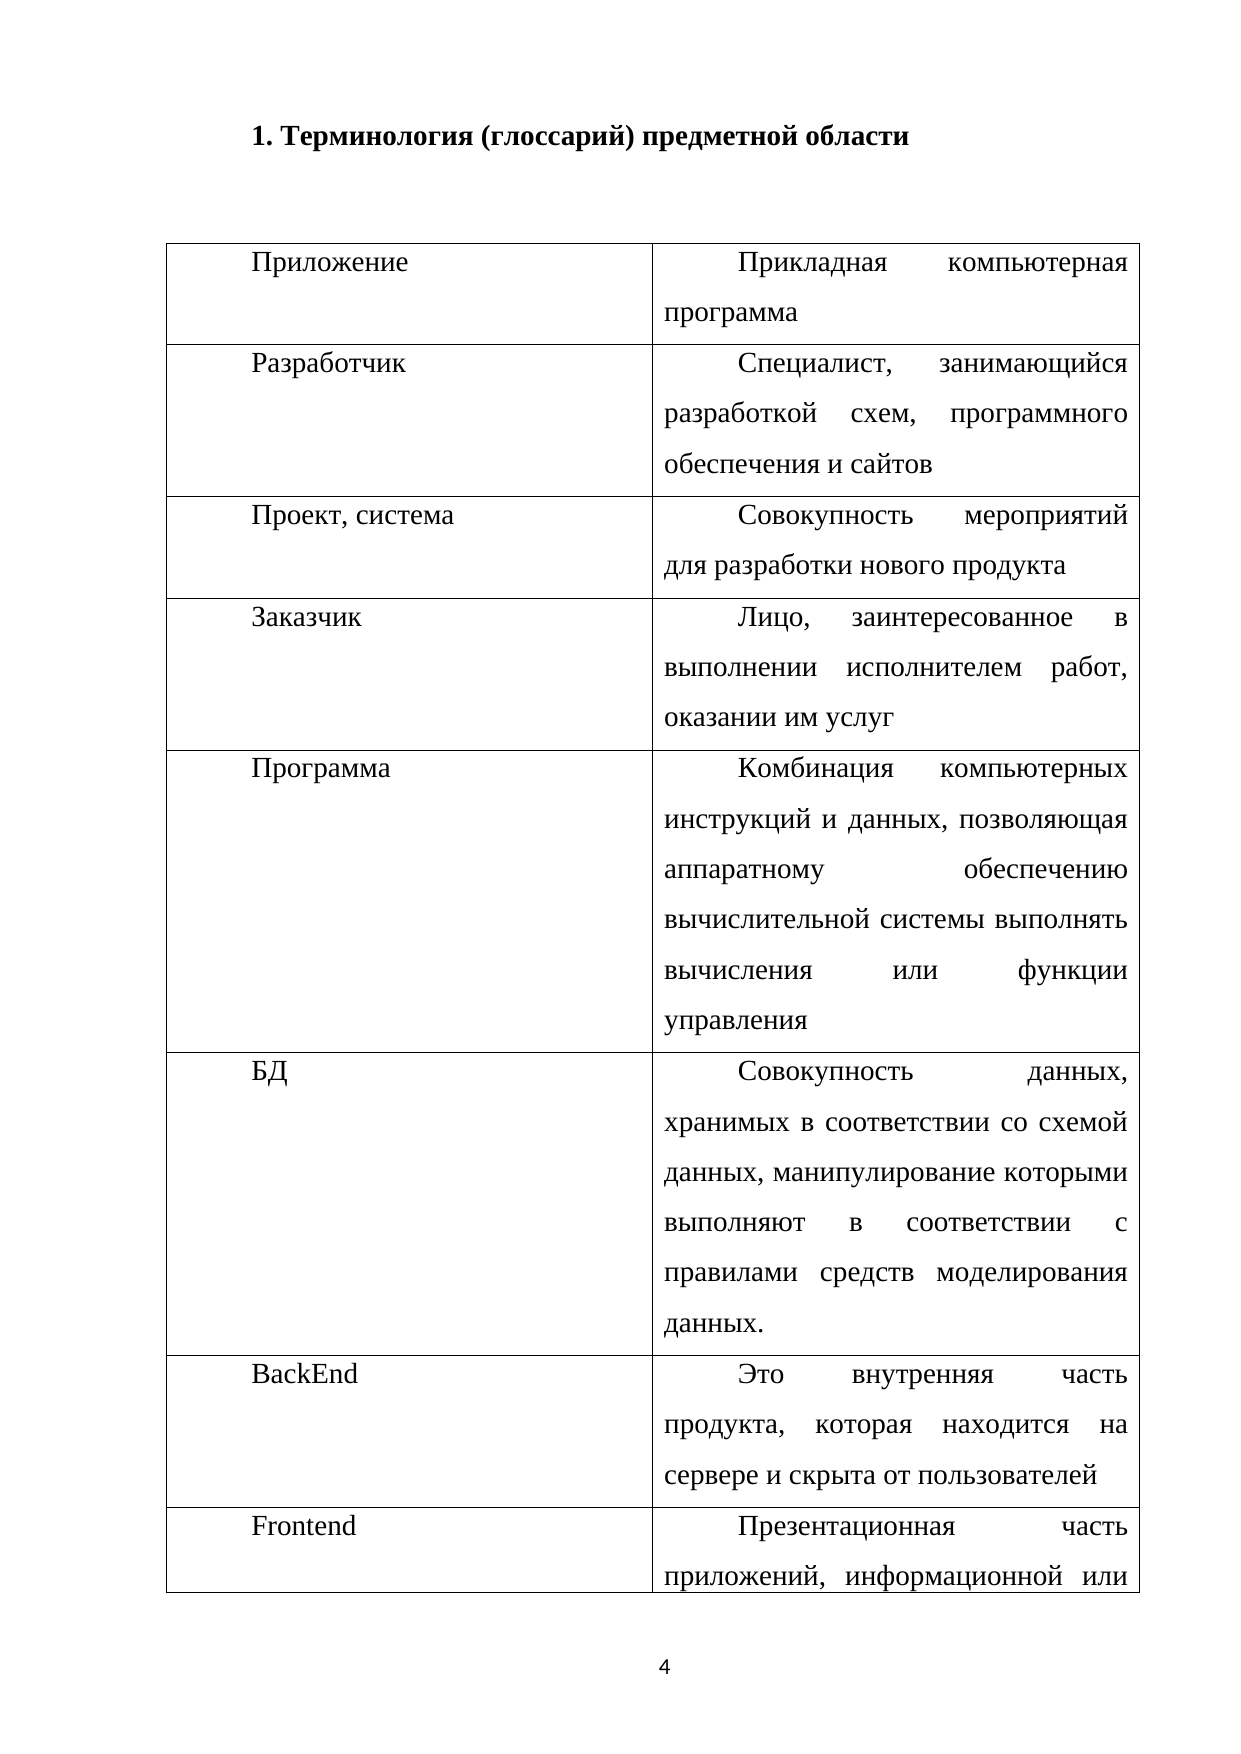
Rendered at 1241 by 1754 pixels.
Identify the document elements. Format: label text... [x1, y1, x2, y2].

table_header Прикладная компьютерная программа [653, 244, 1139, 344]
table_cell Frontend [167, 1508, 652, 1592]
table_cell BackEnd [167, 1356, 652, 1507]
table_cell Это внутренняя часть продукта, которая находится на сервере и скрыта от пользователей [653, 1356, 1139, 1507]
table_header Приложение [167, 244, 652, 344]
table_cell Совокупность данных, хранимых в соответствии со схемой данных, манипулирование которыми выполняют в соответствии с правилами средств моделирования данных. [653, 1053, 1139, 1355]
table_cell Совокупность мероприятий для разработки нового продукта [653, 497, 1139, 598]
table_cell Программа [167, 751, 652, 1052]
table_cell Комбинация компьютерных инструкций и данных, позволяющая аппаратному обеспечению вычислительной системы выполнять вычисления или функции управления [653, 751, 1139, 1052]
table_cell Специалист, занимающийся разработкой схем, программного обеспечения и сайтов [653, 345, 1139, 496]
table_cell Заказчик [167, 599, 652, 749]
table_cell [653, 1508, 1139, 1592]
table_cell БД [167, 1053, 652, 1355]
text Терминология (глоссарий) предметной области [251, 118, 1152, 152]
table_cell Проект, система [167, 497, 652, 598]
table_cell Разработчик [167, 345, 652, 496]
table_cell Лицо, заинтересованное в выполнении исполнителем работ, оказании им услуг [653, 599, 1139, 749]
